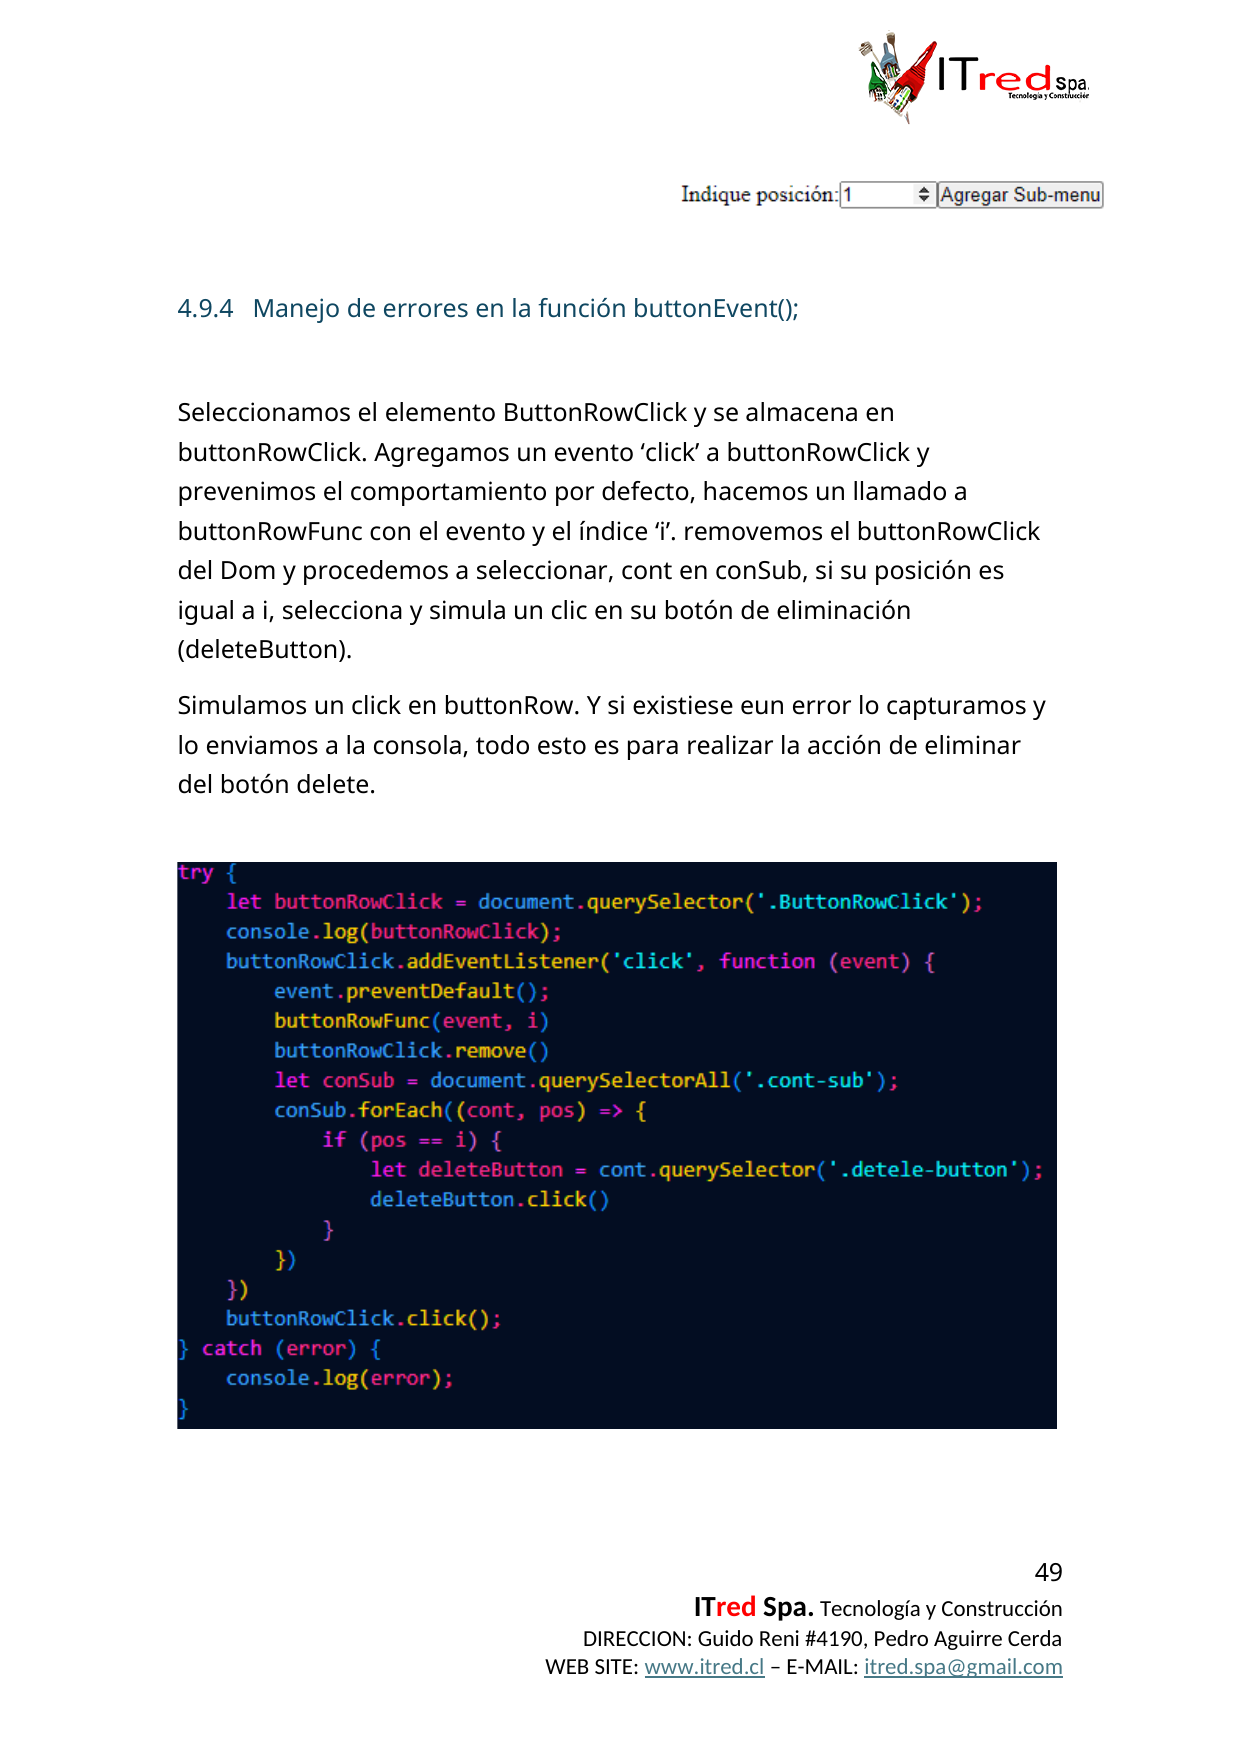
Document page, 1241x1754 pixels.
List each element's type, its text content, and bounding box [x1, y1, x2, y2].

picture [177, 862, 1057, 1429]
text Simulamos un click en buttonRow. Y si existiese eun error lo capturamos y lo enviamos a la consola, todo esto es para realizar la acción de eliminar del botón delete. [177, 688, 1063, 801]
text Seleccionamos el elemento ButtonRowClick y se almacena en buttonRowClick. Agregamos un evento ‘click’ a buttonRowClick y prevenimos el comportamiento por defecto, hacemos un llamado a buttonRowFunc con el evento y el índice ‘i’. removemos el buttonRowClick del Dom y procedemos a seleccionar, cont en conSub, si su posición es igual a i, selecciona y simula un clic en su botón de eliminación (deleteButton). [177, 395, 1063, 666]
subtitle Manejo de errores en la función buttonEvent(); [177, 291, 1063, 325]
picture [857, 30, 1089, 124]
picture [177, 147, 1118, 213]
